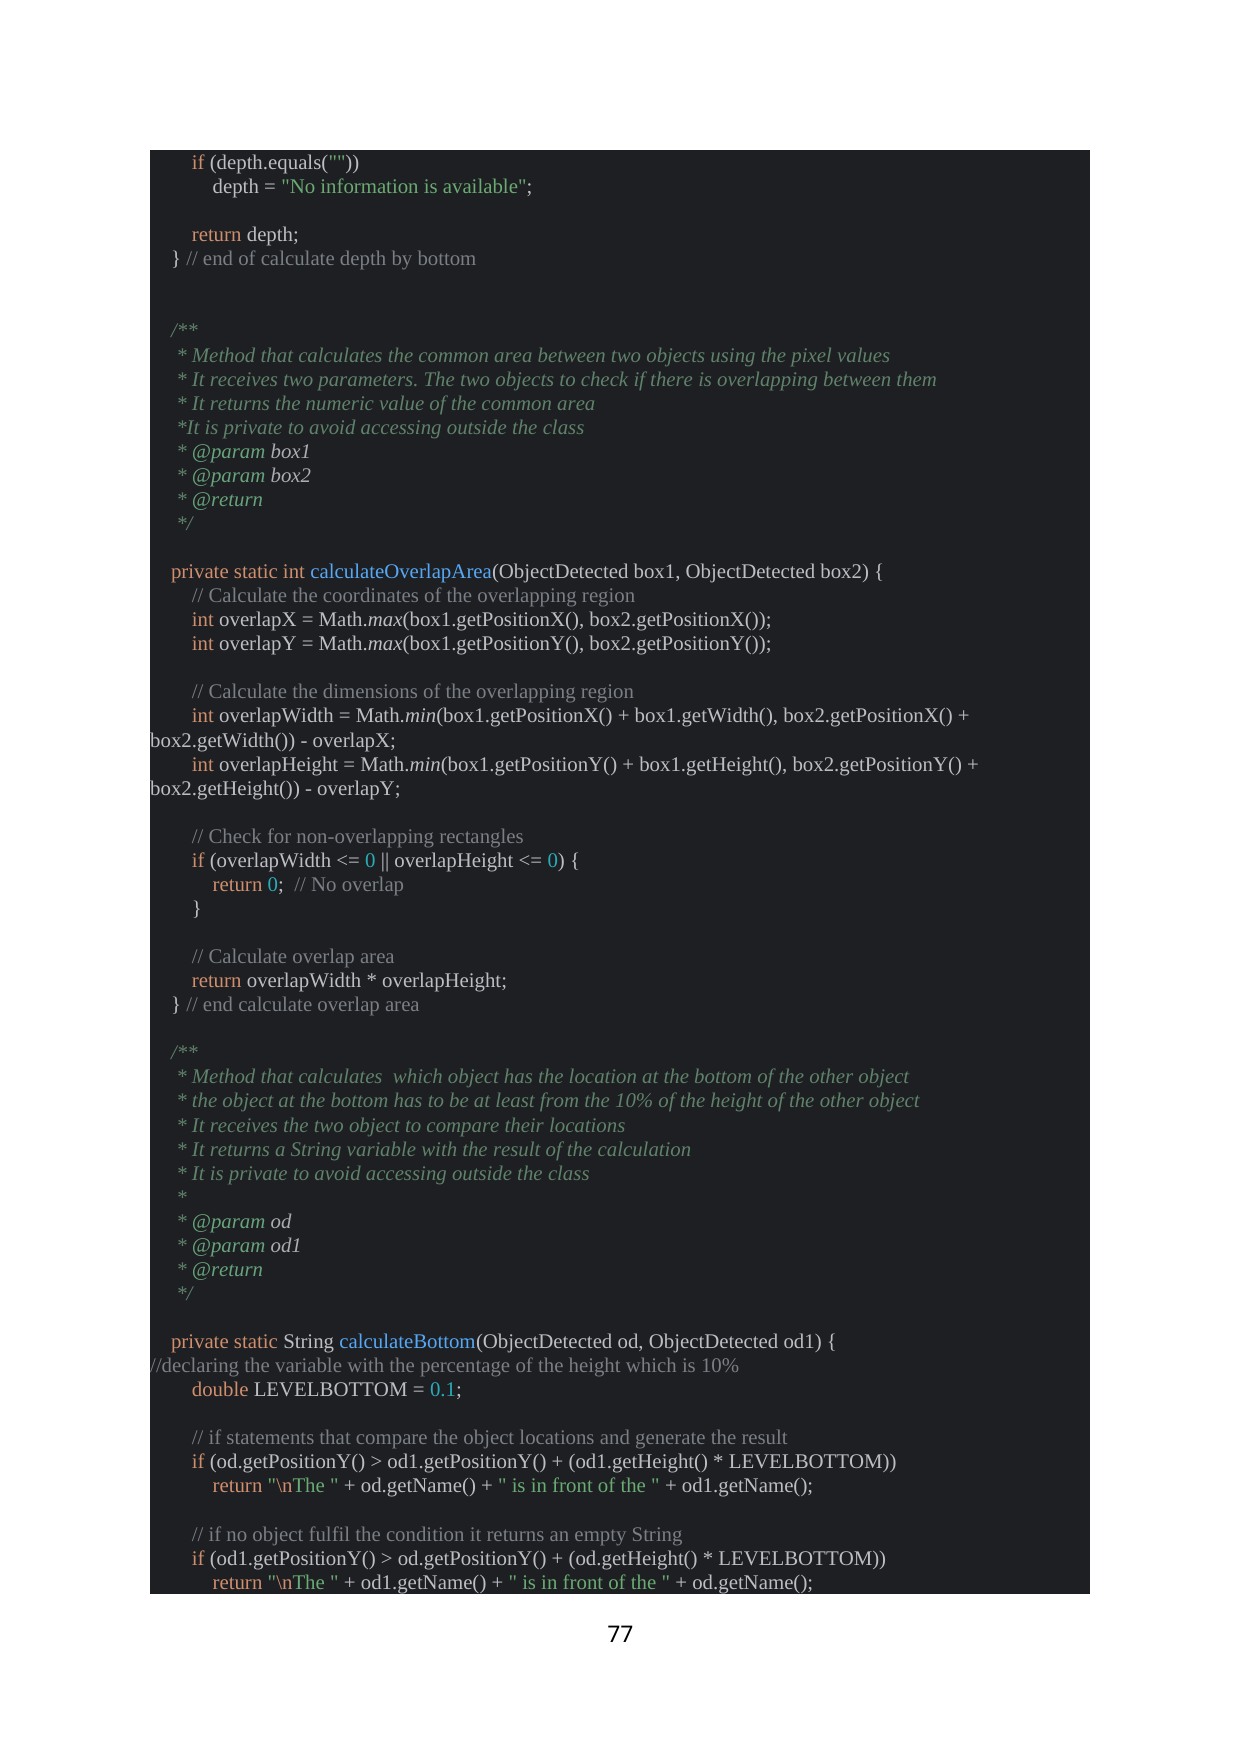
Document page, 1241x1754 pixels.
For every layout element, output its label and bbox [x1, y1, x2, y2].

text [150, 150, 1090, 1594]
